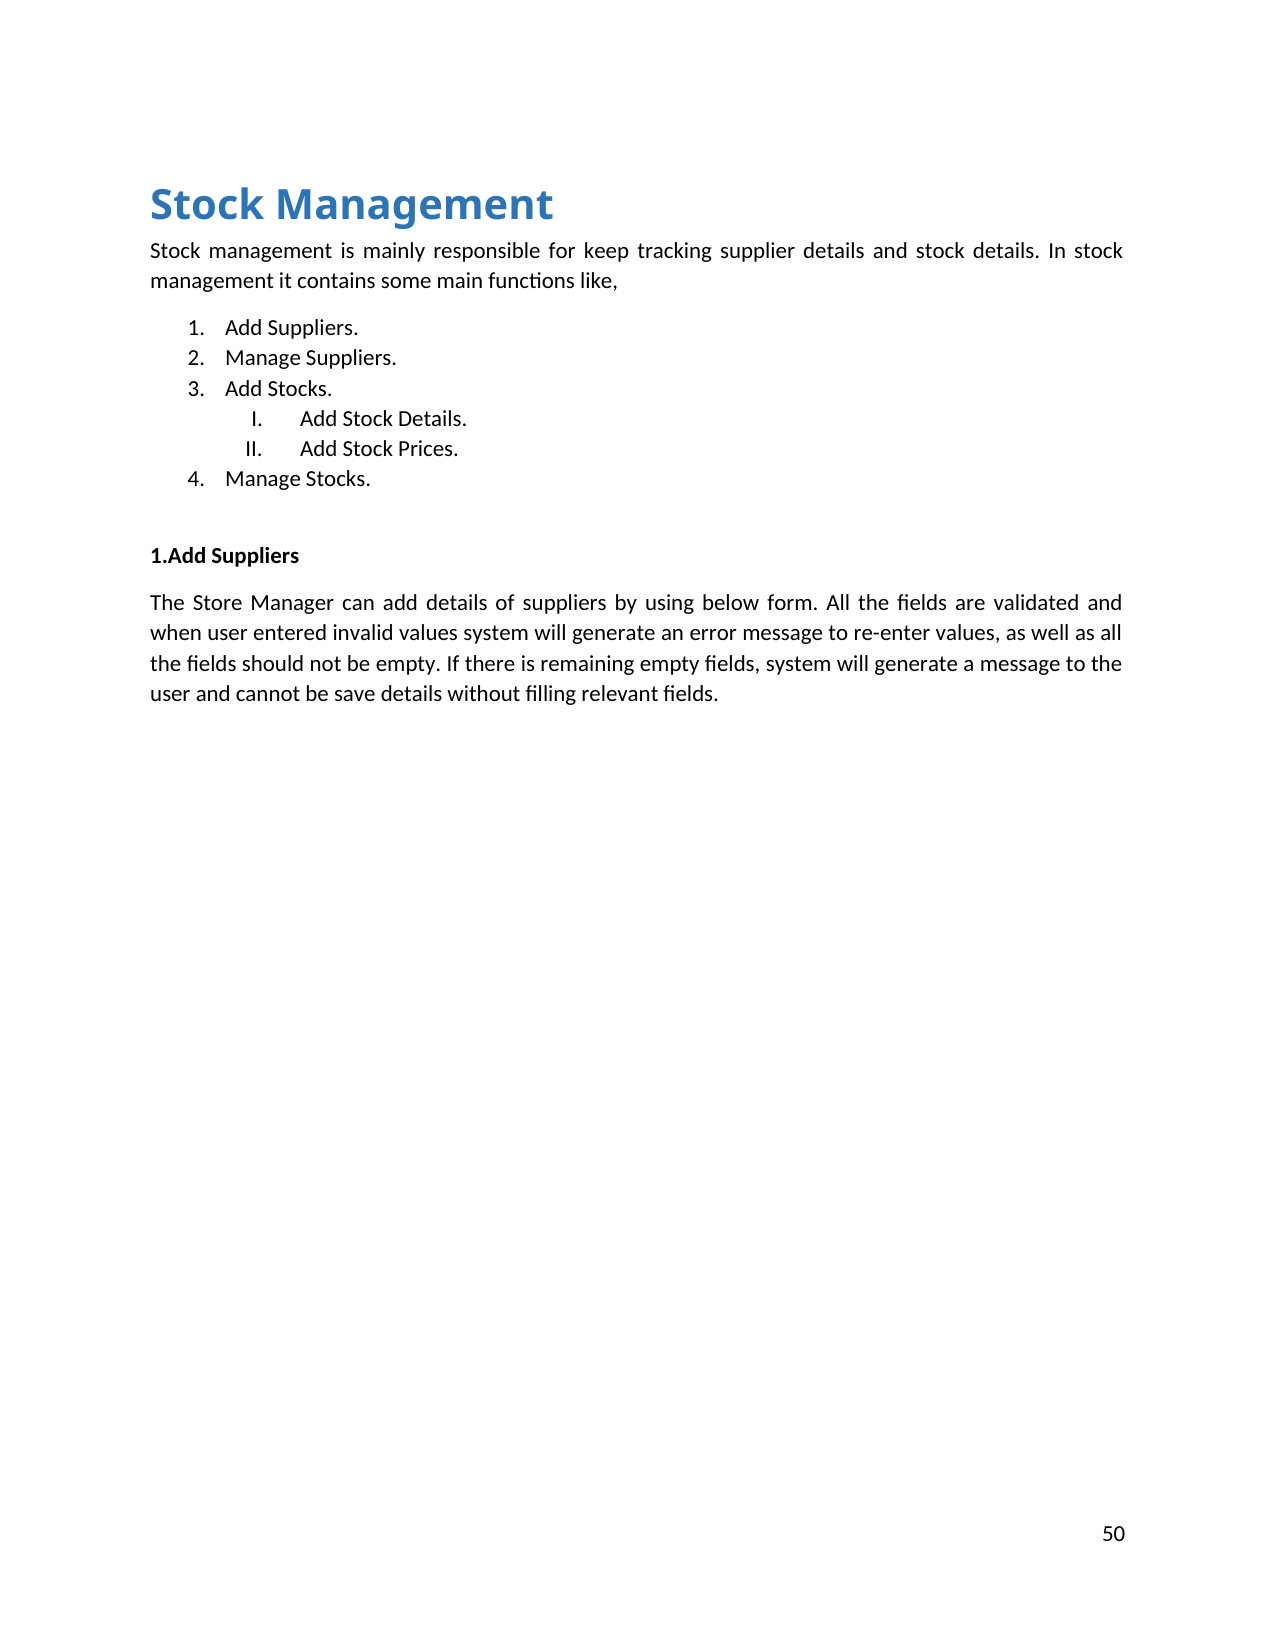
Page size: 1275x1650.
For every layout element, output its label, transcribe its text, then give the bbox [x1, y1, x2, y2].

subtitle Stock Management [150, 175, 1125, 232]
text Stock management is mainly responsible for keep tracking supplier details and stock details. In stock management it contains some main functions like, [150, 236, 1125, 294]
list Manage Suppliers. [187, 343, 1125, 372]
list Add Stock Prices. [262, 434, 1125, 462]
list Manage Stocks. [187, 464, 1125, 492]
text 1.Add Suppliers [150, 541, 1125, 569]
text The Store Manager can add details of suppliers by using below form. All the fields are validated and when user entered invalid values system will generate an error message to re-enter values, as well as all the fields should not be empty. If there is remaining empty fields, system will generate a message to the user and cannot be save details without filling relevant fields. [150, 588, 1125, 707]
list Add Stocks. [187, 374, 1125, 402]
list Add Stock Details. [262, 404, 1125, 432]
list Add Suppliers. [187, 313, 1125, 341]
